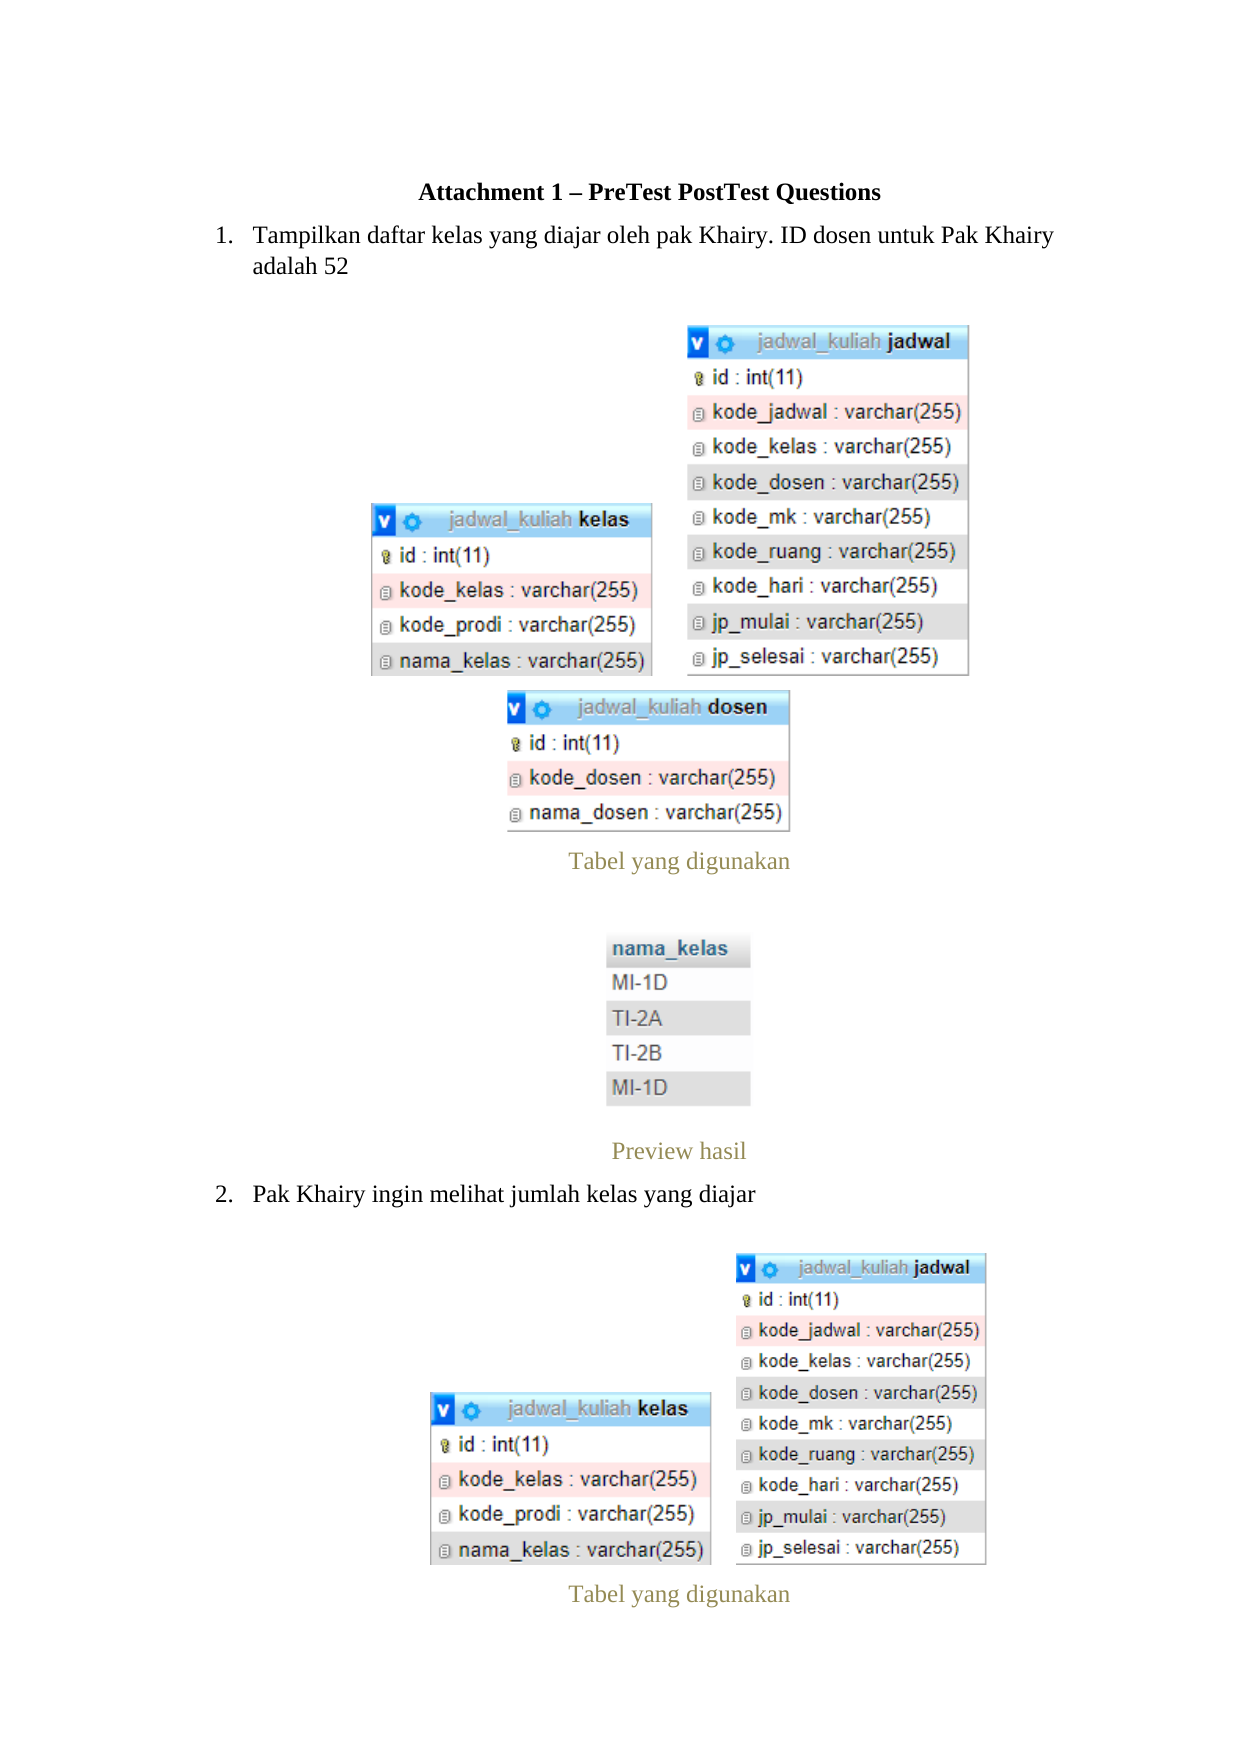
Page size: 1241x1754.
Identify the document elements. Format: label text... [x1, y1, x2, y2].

picture [371, 503, 653, 676]
picture [687, 325, 970, 676]
picture [605, 932, 754, 1122]
text Tabel yang digunakan [177, 846, 1122, 875]
text Preview hasil [177, 1136, 1122, 1165]
picture [430, 1392, 712, 1565]
list Tampilkan daftar kelas yang diajar oleh pak Khairy. ID dosen untuk Pak Khairy adalah 52 [215, 220, 1122, 280]
picture [507, 690, 792, 832]
list Pak Khairy ingin melihat jumlah kelas yang diajar [215, 1179, 1122, 1208]
picture [736, 1253, 988, 1565]
subtitle Attachment 1 – PreTest PostTest Questions [177, 177, 1122, 206]
text Tabel yang digunakan [177, 1579, 1122, 1607]
